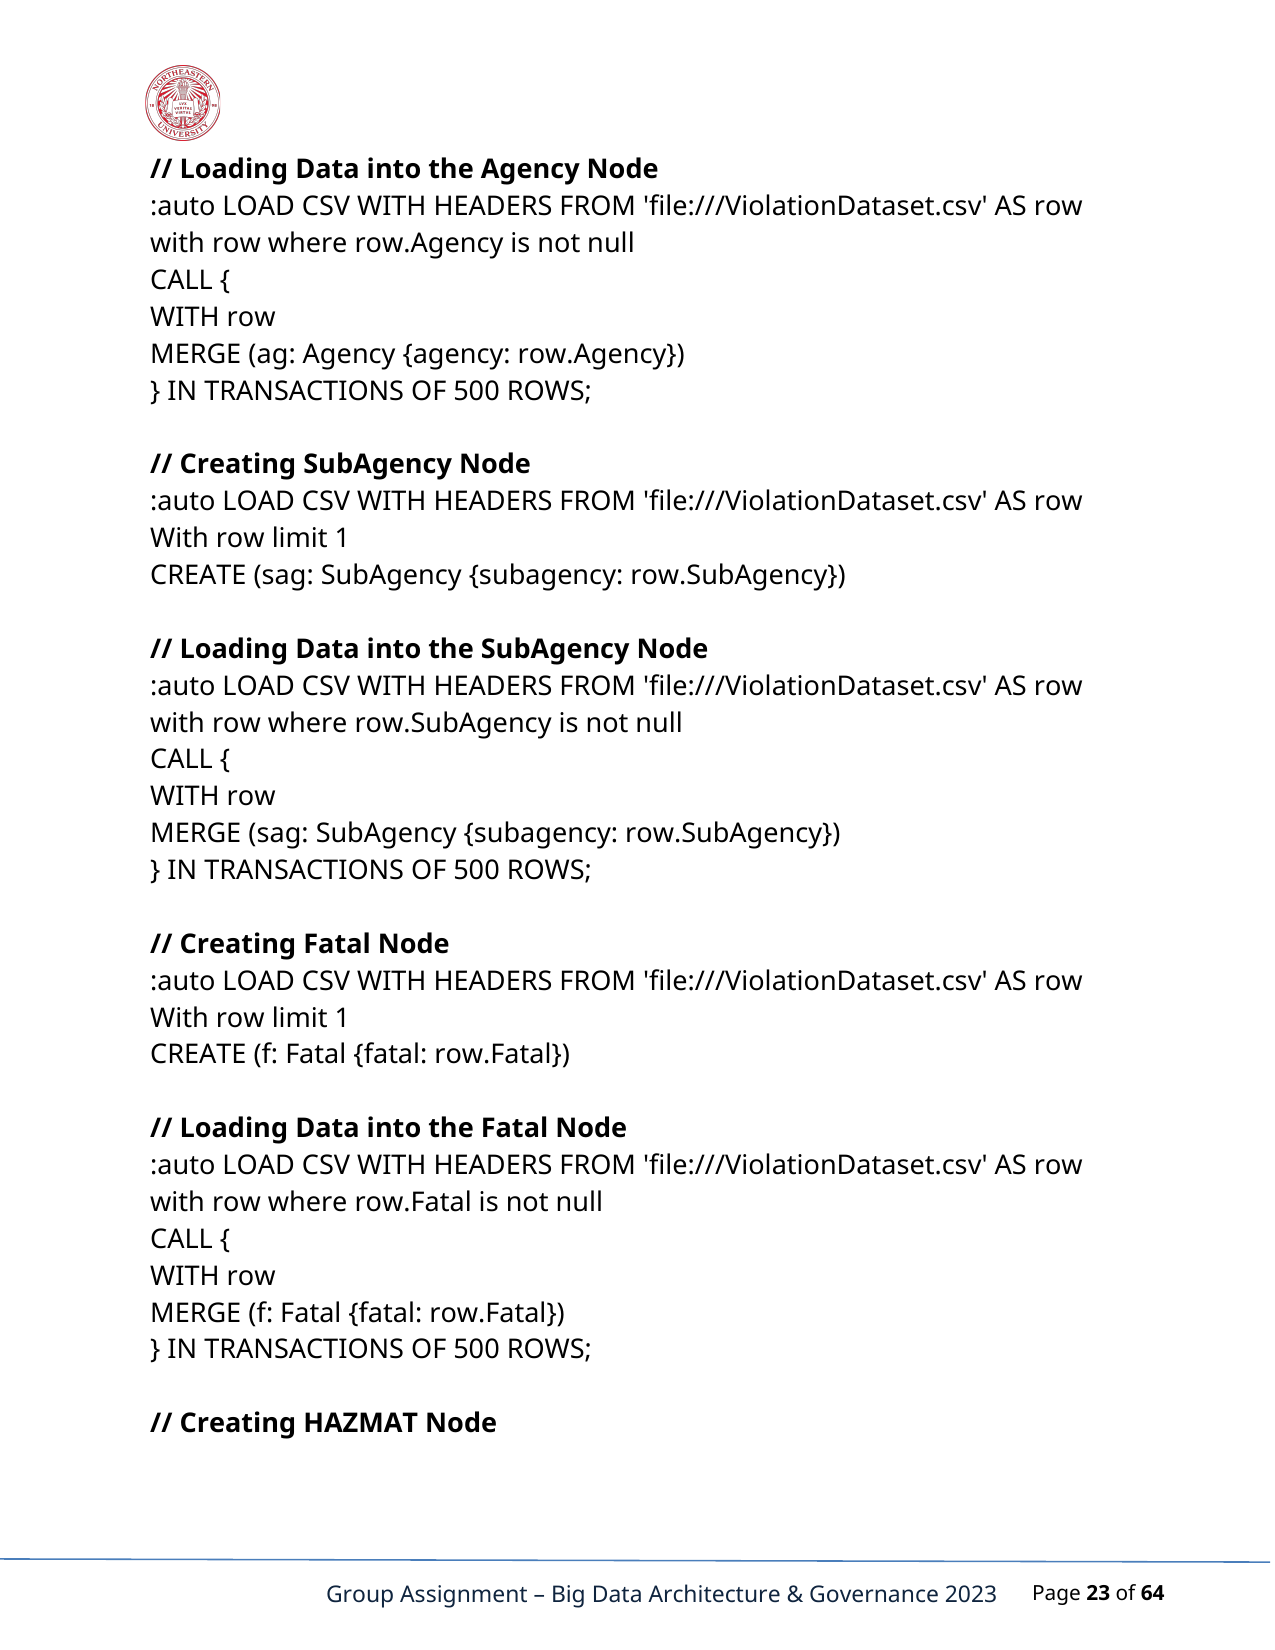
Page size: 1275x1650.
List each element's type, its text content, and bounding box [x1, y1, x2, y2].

text :auto LOAD CSV WITH HEADERS FROM 'file:///ViolationDataset.csv' AS row with row where row.Agency is not null [150, 187, 1125, 261]
text WITH row [150, 297, 1125, 334]
text } IN TRANSACTIONS OF 500 ROWS; [150, 1330, 1125, 1367]
text // Creating HAZMAT Node [150, 1404, 1125, 1441]
text // Loading Data into the Fatal Node [150, 1109, 1125, 1146]
text WITH row [150, 777, 1125, 814]
text CALL { [150, 1219, 1125, 1256]
text // Loading Data into the Agency Node [150, 150, 1125, 187]
text CREATE (f: Fatal {fatal: row.Fatal}) [150, 1035, 1125, 1072]
text CALL { [150, 740, 1125, 777]
text CREATE (sag: SubAgency {subagency: row.SubAgency}) [150, 556, 1125, 592]
text } IN TRANSACTIONS OF 500 ROWS; [150, 371, 1125, 408]
text MERGE (sag: SubAgency {subagency: row.SubAgency}) [150, 814, 1125, 851]
text :auto LOAD CSV WITH HEADERS FROM 'file:///ViolationDataset.csv' AS row [150, 482, 1125, 519]
text // Creating Fatal Node [150, 924, 1125, 961]
text :auto LOAD CSV WITH HEADERS FROM 'file:///ViolationDataset.csv' AS row with row where row.SubAgency is not null [150, 666, 1125, 740]
text // Loading Data into the SubAgency Node [150, 629, 1125, 666]
picture [145, 65, 221, 141]
text MERGE (ag: Agency {agency: row.Agency}) [150, 334, 1125, 371]
text With row limit 1 [150, 998, 1125, 1035]
text MERGE (f: Fatal {fatal: row.Fatal}) [150, 1293, 1125, 1330]
text :auto LOAD CSV WITH HEADERS FROM 'file:///ViolationDataset.csv' AS row [150, 961, 1125, 998]
text :auto LOAD CSV WITH HEADERS FROM 'file:///ViolationDataset.csv' AS row with row where row.Fatal is not null [150, 1146, 1125, 1219]
text } IN TRANSACTIONS OF 500 ROWS; [150, 851, 1125, 887]
text // Creating SubAgency Node [150, 445, 1125, 482]
text WITH row [150, 1256, 1125, 1293]
text CALL { [150, 261, 1125, 297]
text With row limit 1 [150, 519, 1125, 556]
